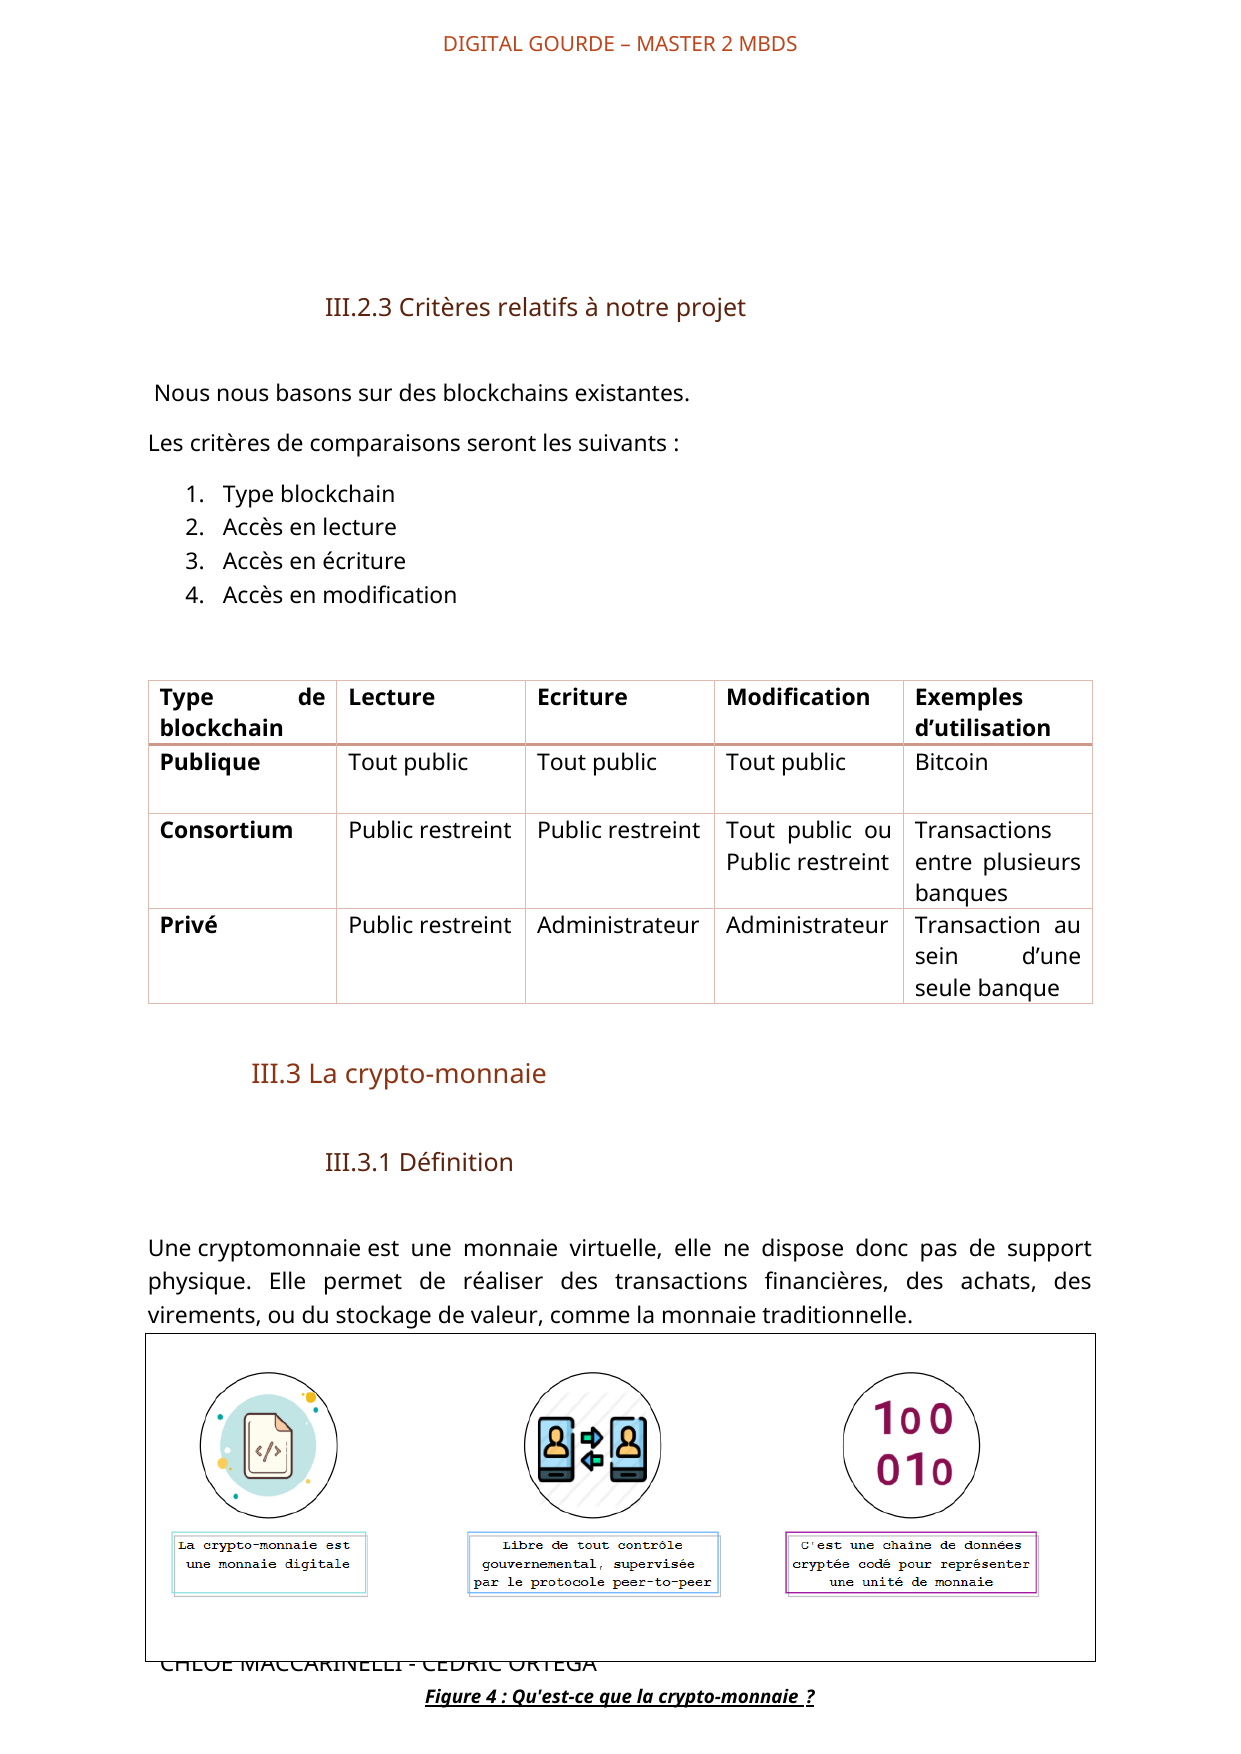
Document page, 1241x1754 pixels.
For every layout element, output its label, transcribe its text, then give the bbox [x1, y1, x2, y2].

table_cell Public restreint [337, 909, 525, 1003]
table_cell Transaction au sein d’une seule banque [904, 909, 1092, 1003]
table_cell Administrateur [715, 909, 903, 1003]
list Type blockchain [185, 477, 1093, 509]
text Une cryptomonnaie est une monnaie virtuelle, elle ne dispose donc pas de support physique. Elle permet de réaliser des transactions financières, des achats, des virements, ou du stockage de valeur, comme la monnaie traditionnelle. [148, 1232, 1093, 1330]
table_cell Administrateur [526, 909, 714, 1003]
subtitle III.3.1 Définition [325, 1144, 1093, 1178]
table_cell Bitcoin [904, 746, 1092, 813]
list Accès en lecture [185, 511, 1093, 542]
table_cell Publique [149, 746, 336, 813]
table_cell Transactions entre plusieurs banques [904, 814, 1092, 908]
table_header Ecriture [526, 681, 714, 743]
list Accès en modification [185, 579, 1093, 610]
list Accès en écriture [185, 545, 1093, 576]
table_header Lecture [337, 681, 525, 743]
table_cell Tout public [715, 746, 903, 813]
subtitle III.2.3 Critères relatifs à notre projet [325, 289, 1093, 323]
table_cell Public restreint [337, 814, 525, 908]
table_cell Tout public [337, 746, 525, 813]
picture [146, 1334, 1095, 1661]
table_cell Public restreint [526, 814, 714, 908]
subtitle III.3 La crypto-monnaie [251, 1054, 1093, 1091]
table_cell Tout public ou Public restreint [715, 814, 903, 908]
table_cell Consortium [149, 814, 336, 908]
table_header Type de blockchain [149, 681, 336, 743]
text Nous nous basons sur des blockchains existantes. [148, 377, 1093, 408]
table_cell Privé [149, 909, 336, 1003]
text Les critères de comparaisons seront les suivants : [148, 427, 1093, 458]
table_header Modification [715, 681, 903, 743]
table_header Exemples d’utilisation [904, 681, 1092, 743]
table_cell Tout public [526, 746, 714, 813]
